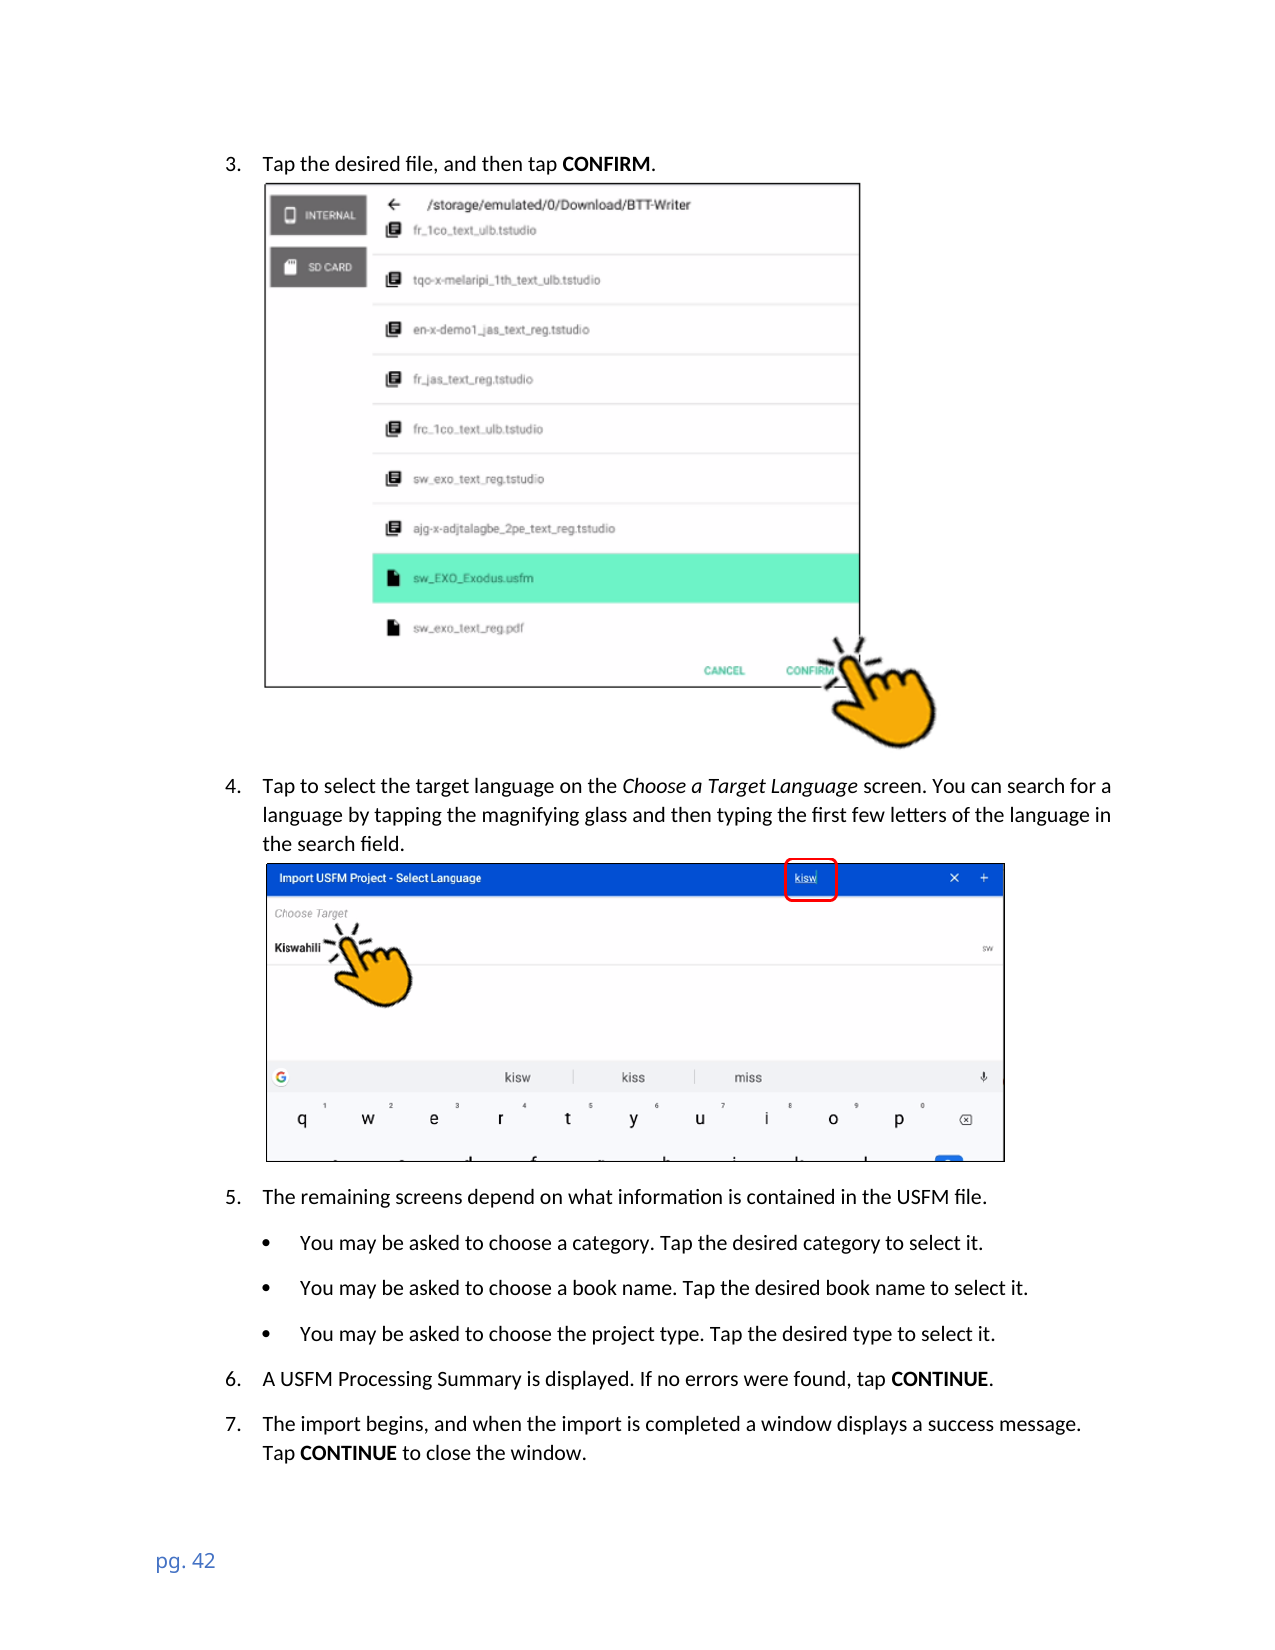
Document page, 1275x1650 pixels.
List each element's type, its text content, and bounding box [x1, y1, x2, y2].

list A USFM Processing Summary is displayed. If no errors were found, tap CONTINUE. [225, 1365, 1125, 1392]
list You may be asked to choose a category. Tap the desired category to select it. [262, 1229, 1125, 1256]
picture [262, 178, 943, 754]
picture [262, 858, 1008, 1165]
list You may be asked to choose the project type. Tap the desired type to select it. [262, 1320, 1125, 1346]
list The import begins, and when the import is completed a window displays a success message. Tap CONTINUE to close the window. [225, 1411, 1125, 1466]
list The remaining screens depend on what information is contained in the USFM file. [225, 1183, 1125, 1210]
list You may be asked to choose a book name. Tap the desired book name to select it. [262, 1274, 1125, 1301]
